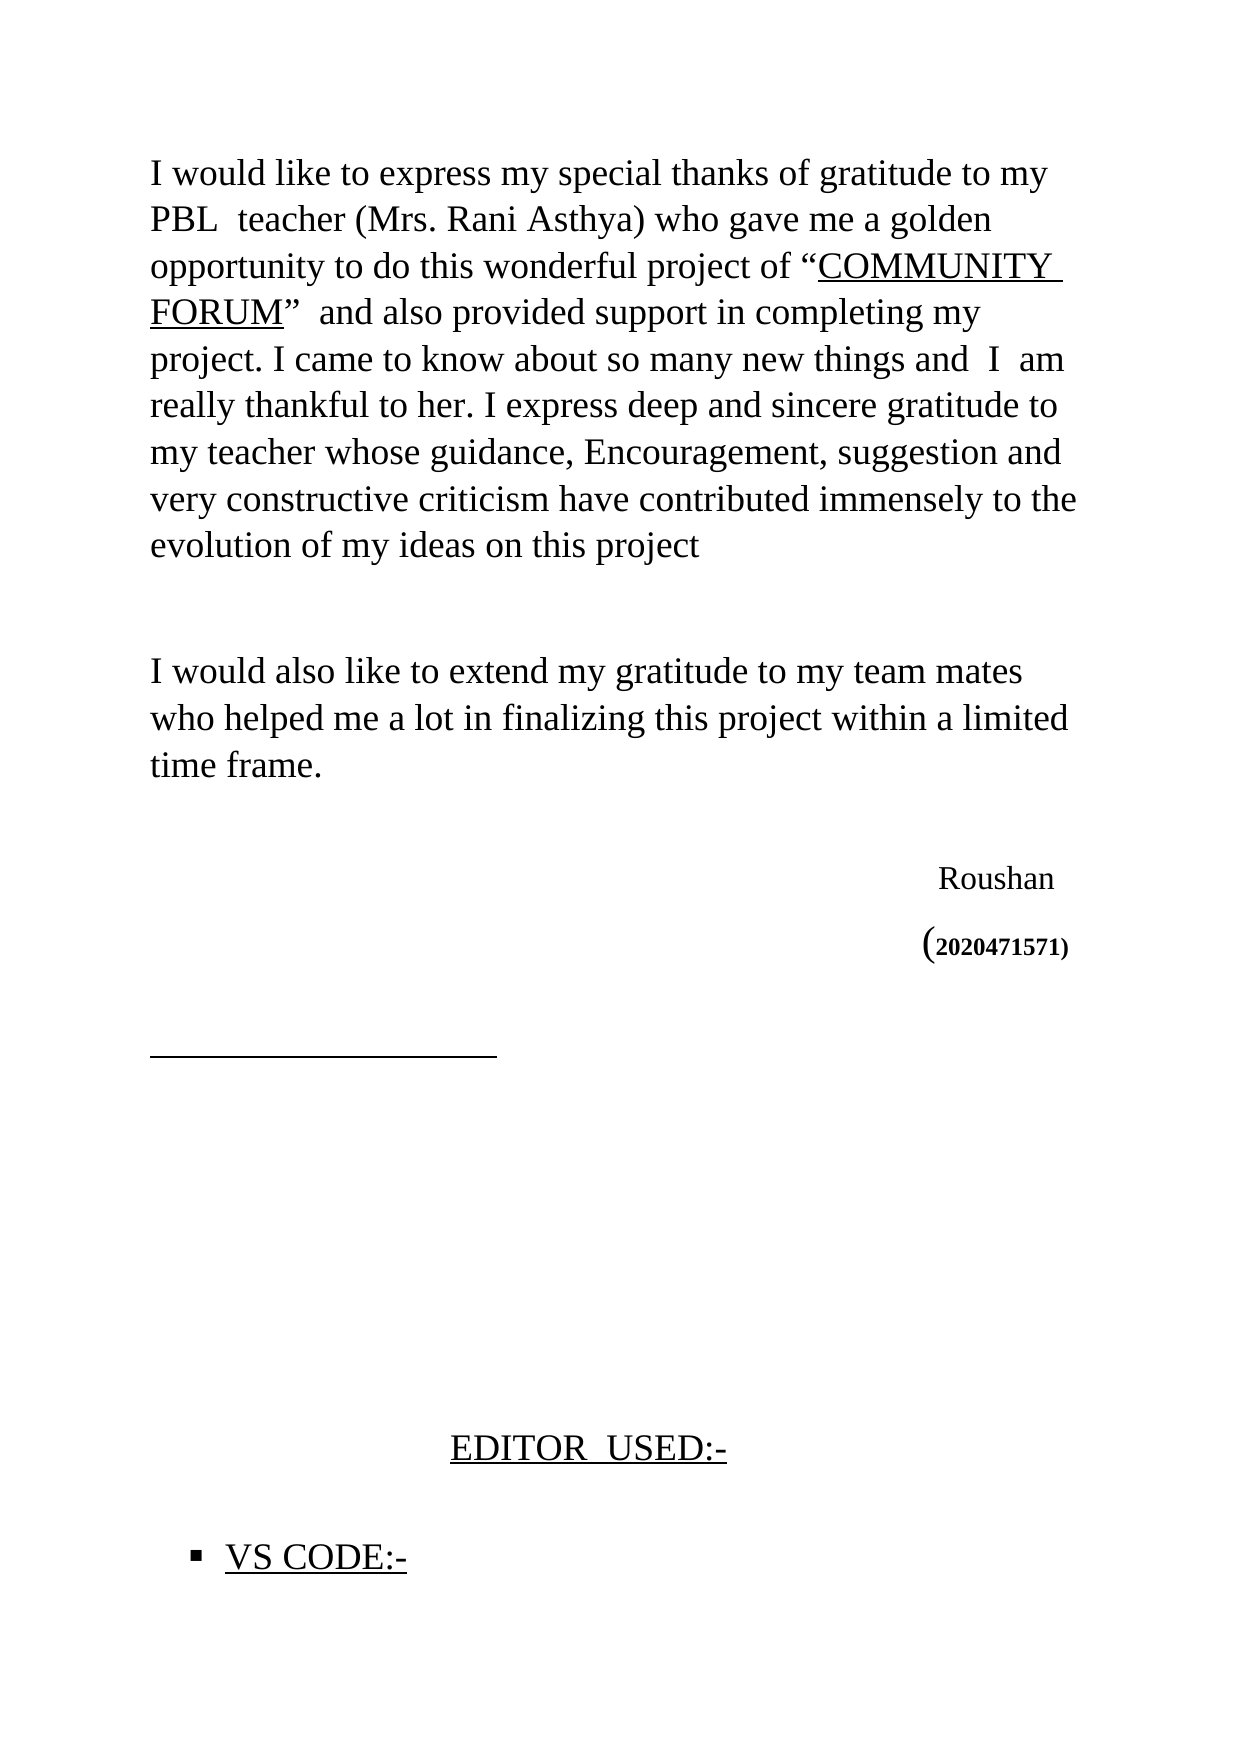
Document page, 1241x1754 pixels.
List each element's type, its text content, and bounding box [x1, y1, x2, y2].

text (2020471571) [150, 916, 1090, 964]
text Roushan [150, 858, 1090, 896]
text EDITOR USED:- [450, 1425, 1090, 1468]
text I would like to express my special thanks of gratitude to my PBL teacher (Mrs. Rani Asthya) who gave me a golden opportunity to do this wonderful project of “COMMUNITY FORUM” and also provided support in completing my project. I came to know about so many new things and I am really thankful to her. I express deep and sincere gratitude to my teacher whose guidance, Encouragement, suggestion and very constructive criticism have contributed immensely to the evolution of my ideas on this project [150, 150, 1090, 566]
list VS CODE:- [187, 1535, 1090, 1578]
text I would also like to extend my gratitude to my team mates who helped me a lot in finalizing this project within a limited time frame. [150, 649, 1090, 785]
